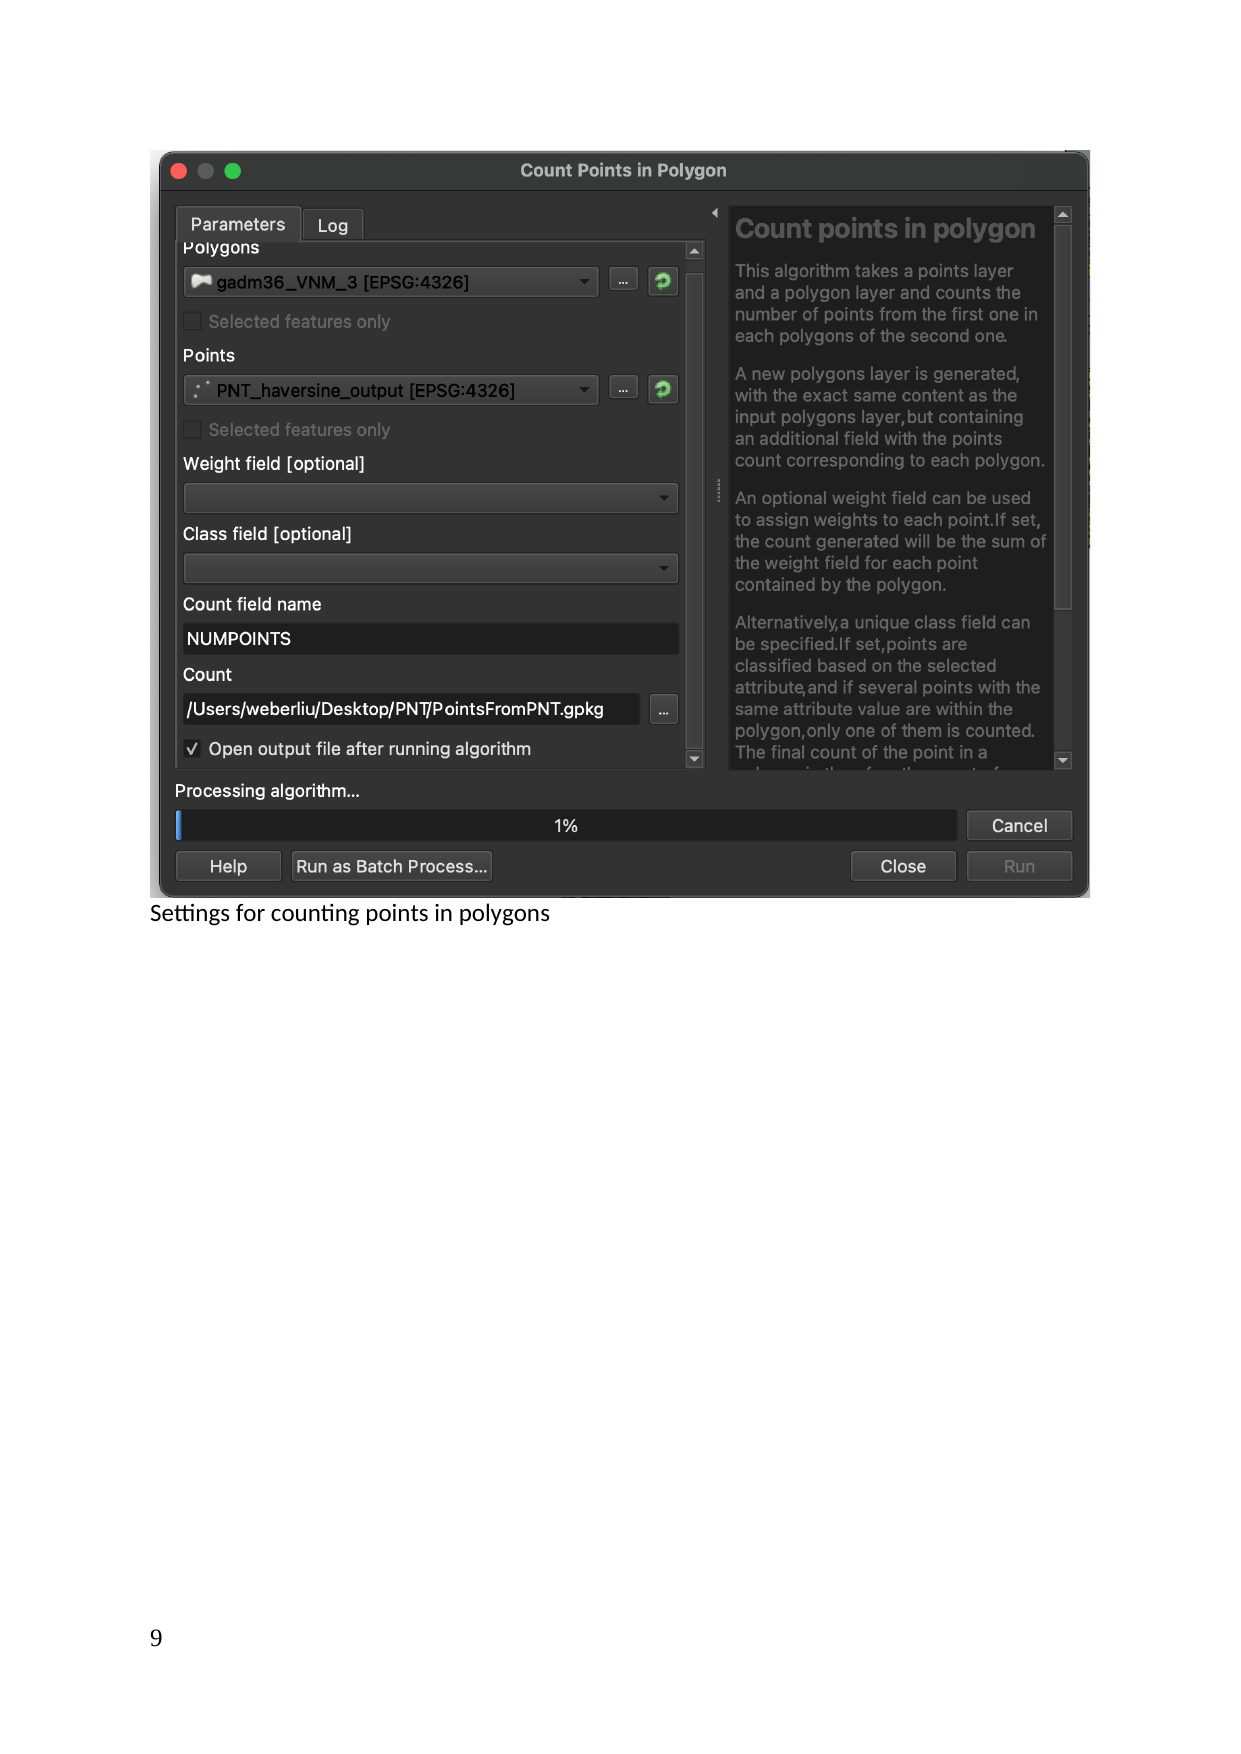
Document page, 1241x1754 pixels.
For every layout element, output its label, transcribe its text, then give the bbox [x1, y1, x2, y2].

picture [150, 150, 1091, 898]
text Settings for counting points in polygons [150, 898, 1090, 928]
